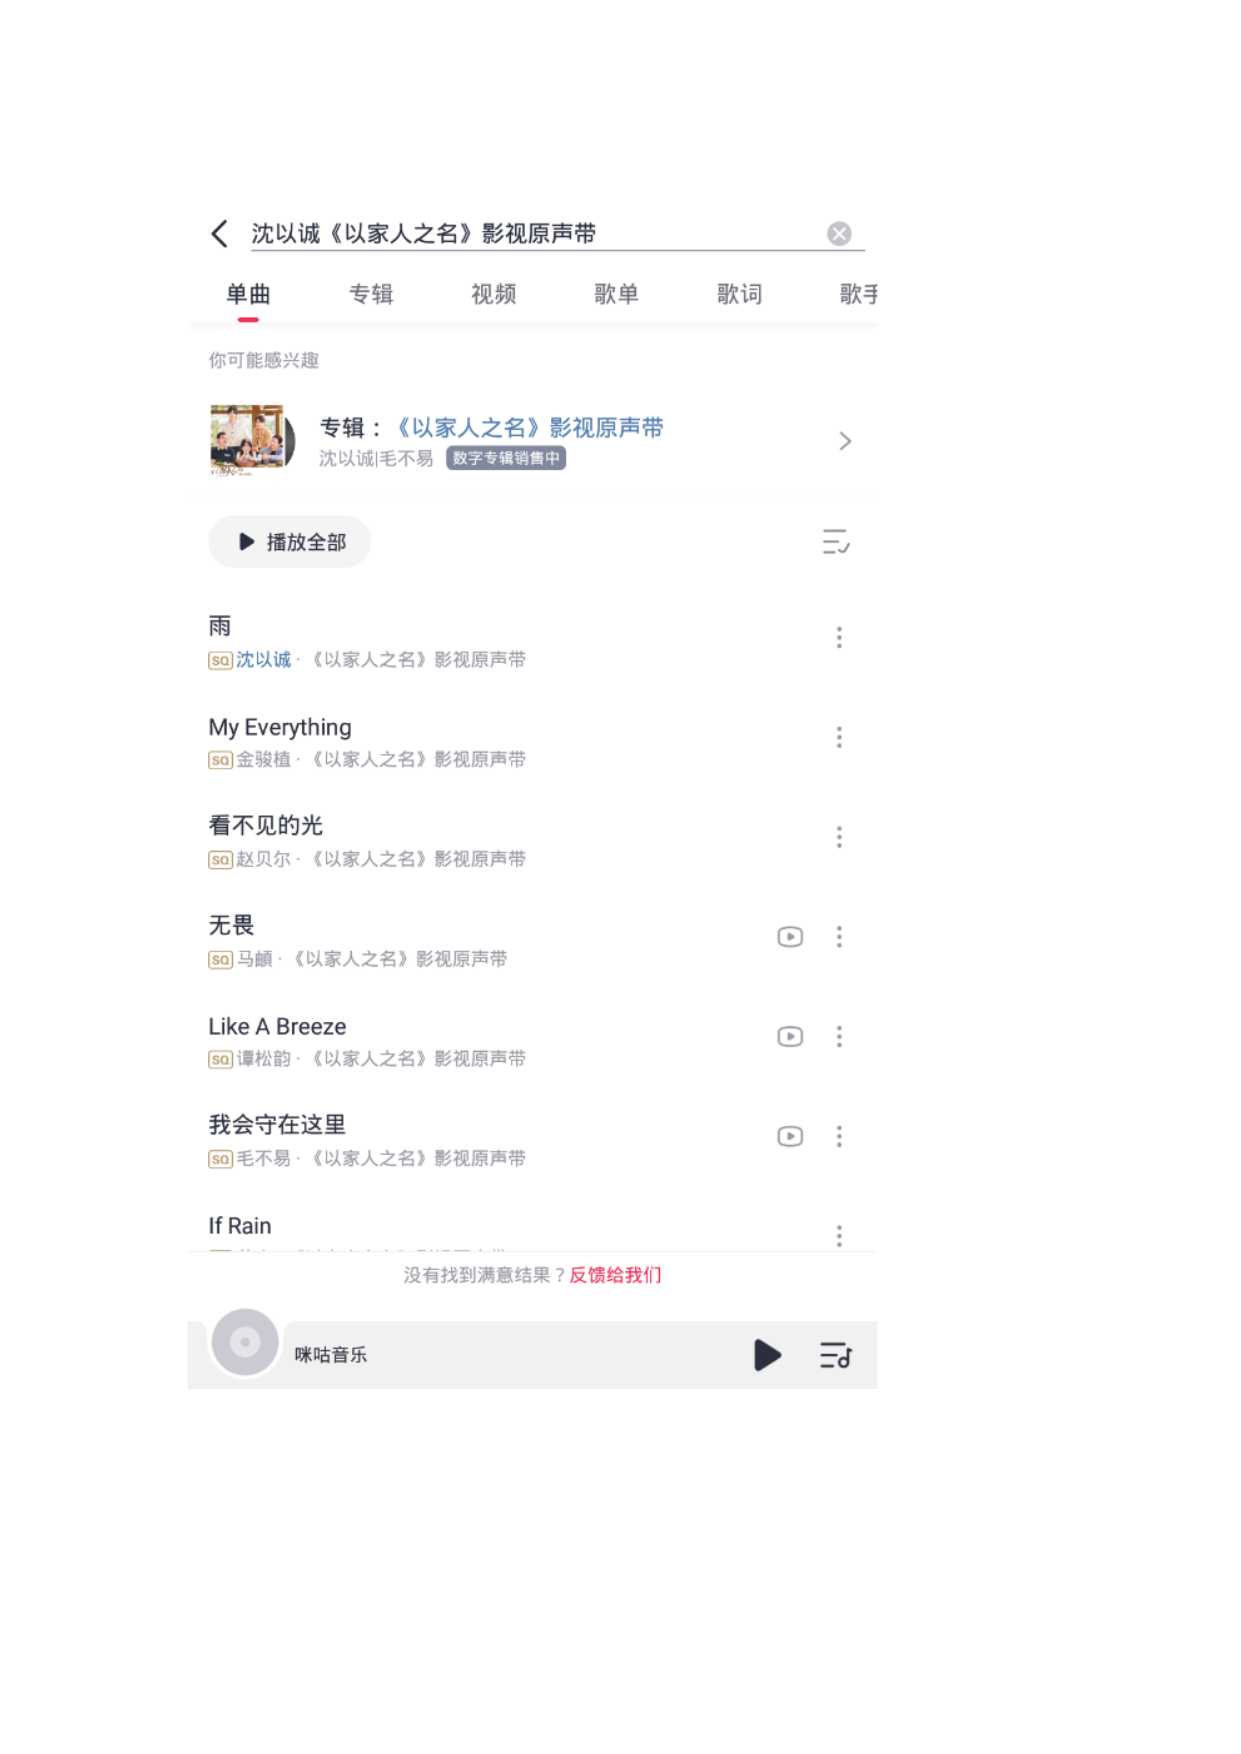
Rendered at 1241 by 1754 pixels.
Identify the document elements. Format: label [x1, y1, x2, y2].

picture [187, 162, 878, 1389]
